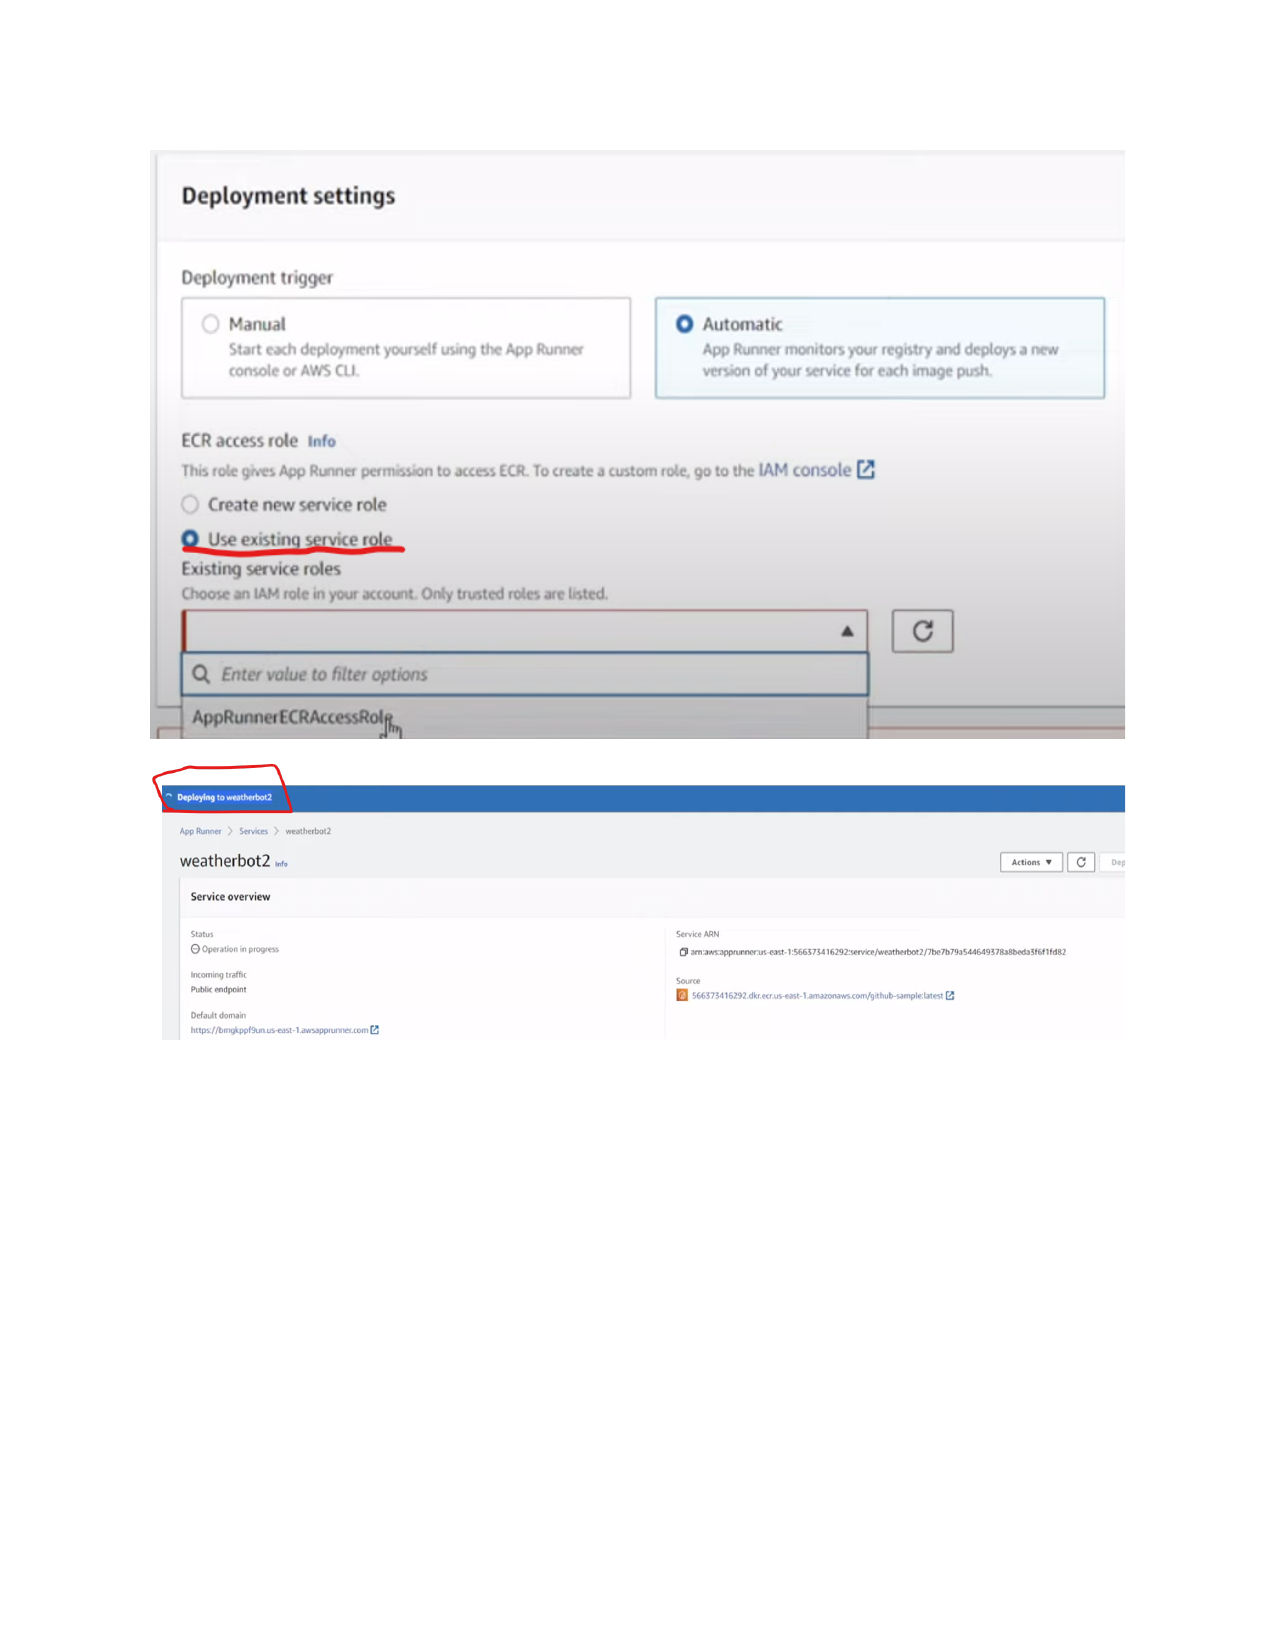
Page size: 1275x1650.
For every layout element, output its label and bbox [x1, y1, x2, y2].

picture [150, 150, 1125, 739]
picture [150, 763, 1125, 1040]
